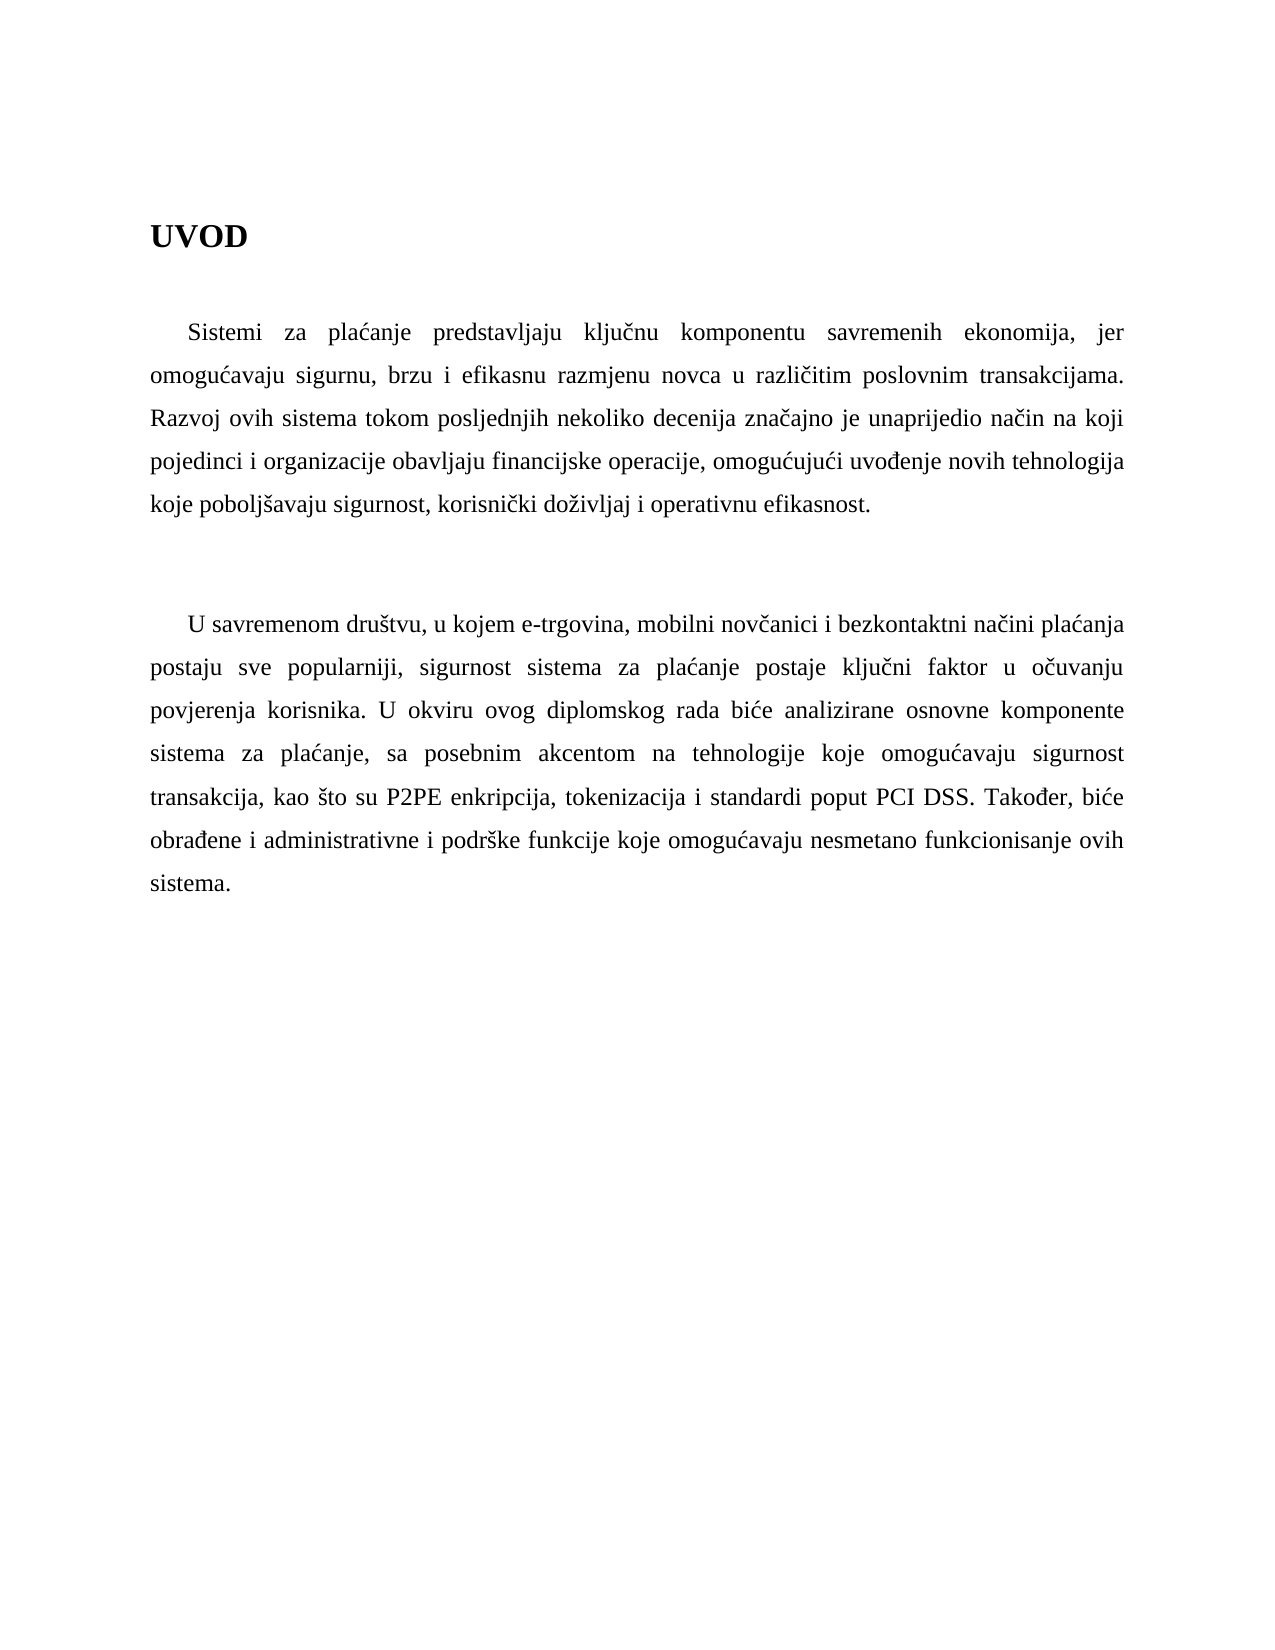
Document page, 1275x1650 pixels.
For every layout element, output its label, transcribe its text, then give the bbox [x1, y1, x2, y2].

text U savremenom društvu, u kojem e-trgovina, mobilni novčanici i bezkontaktni načini plaćanja postaju sve popularniji, sigurnost sistema za plaćanje postaje ključni faktor u očuvanju povjerenja korisnika. U okviru ovog diplomskog rada biće analizirane osnovne komponente sistema za plaćanje, sa posebnim akcentom na tehnologije koje omogućavaju sigurnost transakcija, kao što su P2PE enkripcija, tokenizacija i standardi poput PCI DSS. Također, biće obrađene i administrativne i podrške funkcije koje omogućavaju nesmetano funkcionisanje ovih sistema. [150, 609, 1125, 897]
subtitle UVOD [150, 216, 1125, 255]
text Sistemi za plaćanje predstavljaju ključnu komponentu savremenih ekonomija, jer omogućavaju sigurnu, brzu i efikasnu razmjenu novca u različitim poslovnim transakcijama. Razvoj ovih sistema tokom posljednjih nekoliko decenija značajno je unaprijedio način na koji pojedinci i organizacije obavljaju financijske operacije, omogućujući uvođenje novih tehnologija koje poboljšavaju sigurnost, korisnički doživljaj i operativnu efikasnost. [150, 317, 1125, 518]
